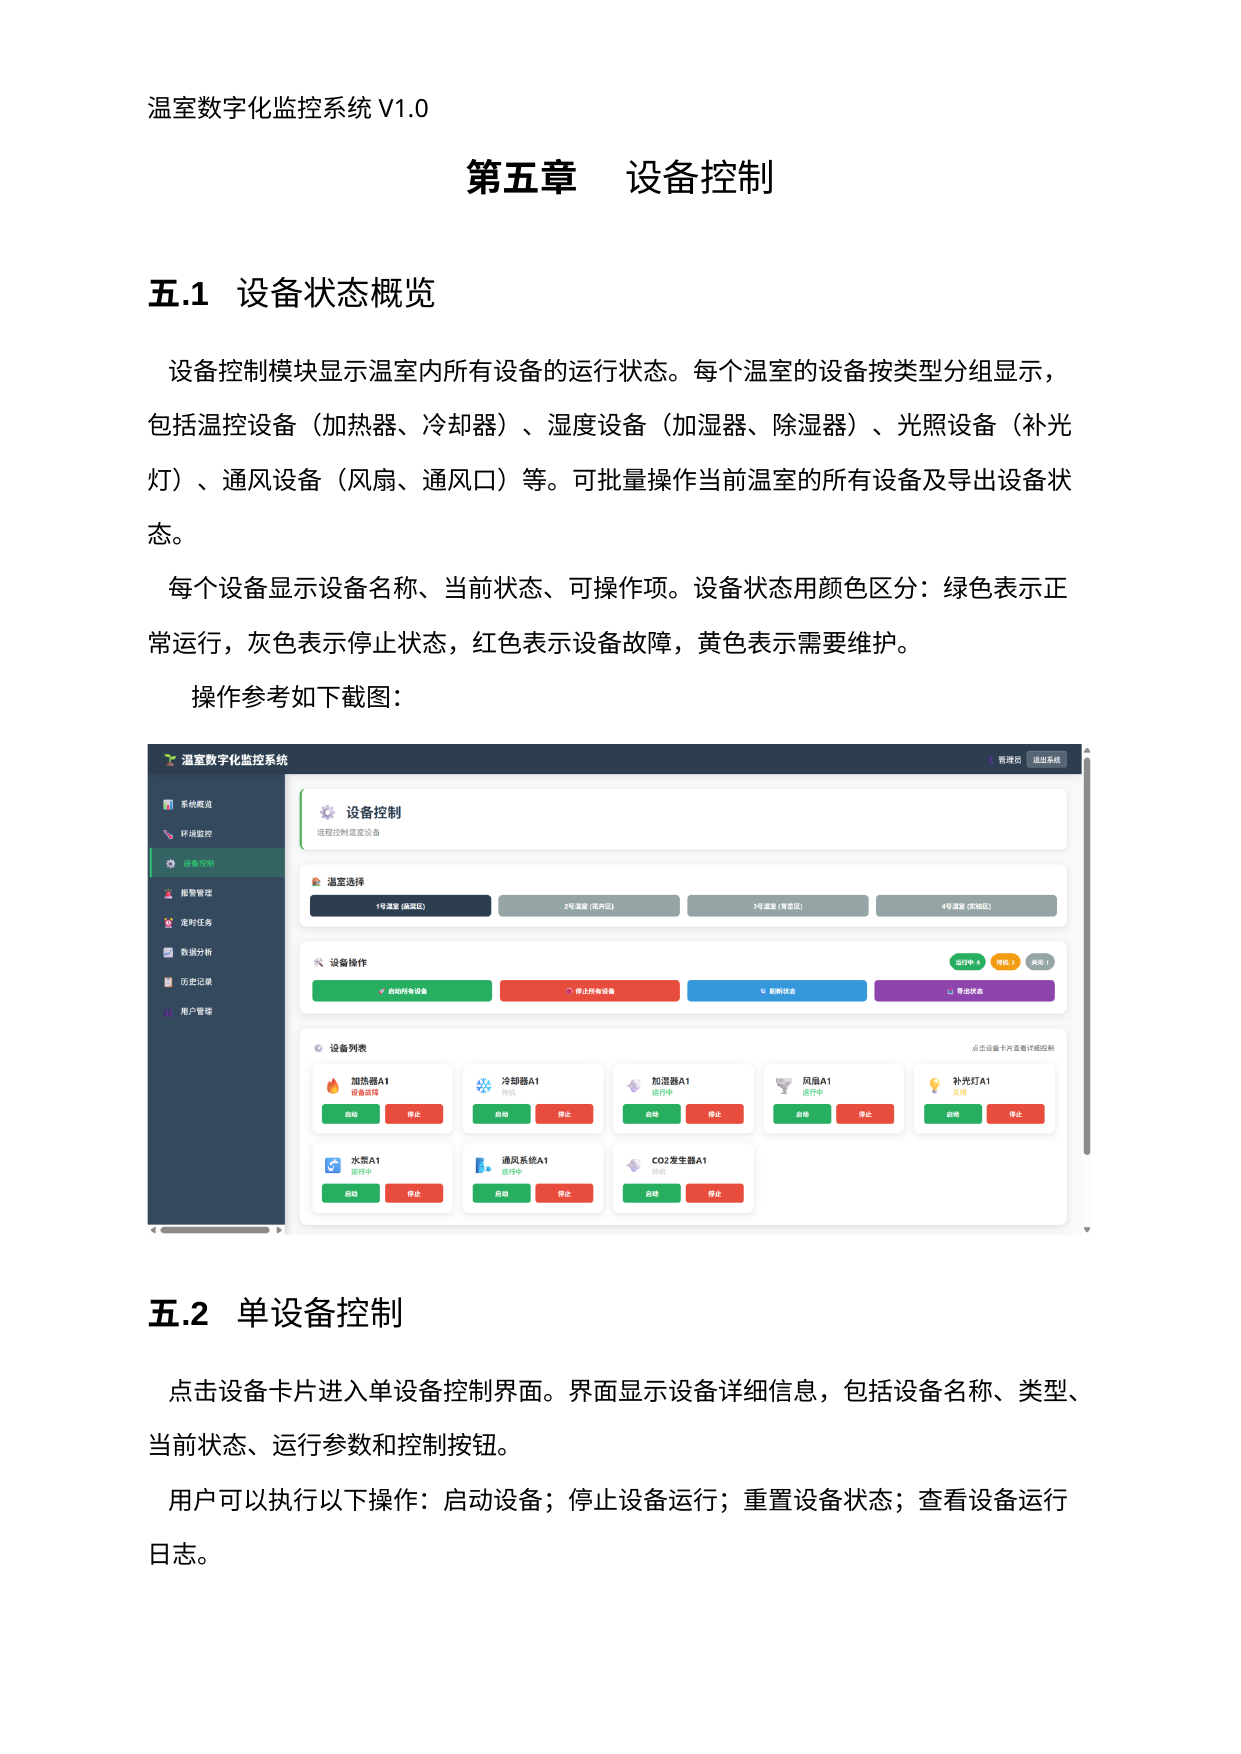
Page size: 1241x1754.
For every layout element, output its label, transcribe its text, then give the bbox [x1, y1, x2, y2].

text 每个设备显示设备名称、当前状态、可操作项。设备状态用颜色区分：绿色表示正常运行，灰色表示停止状态，红色表示设备故障，黄色表示需要维护。 [148, 569, 1092, 659]
picture [147, 744, 1092, 1235]
text 用户可以执行以下操作：启动设备；停止设备运行；重置设备状态；查看设备运行日志。 [148, 1480, 1092, 1571]
subtitle 设备控制 [148, 148, 1092, 202]
text 点击设备卡片进入单设备控制界面。界面显示设备详细信息，包括设备名称、类型、当前状态、运行参数和控制按钮。 [148, 1371, 1092, 1462]
text 操作参考如下截图： [148, 678, 1092, 714]
subtitle 设备状态概览 [148, 267, 1092, 315]
subtitle 单设备控制 [148, 1287, 1092, 1335]
text 设备控制模块显示温室内所有设备的运行状态。每个温室的设备按类型分组显示，包括温控设备（加热器、冷却器）、湿度设备（加湿器、除湿器）、光照设备（补光灯）、通风设备（风扇、通风口）等。可批量操作当前温室的所有设备及导出设备状态。 [148, 351, 1092, 551]
